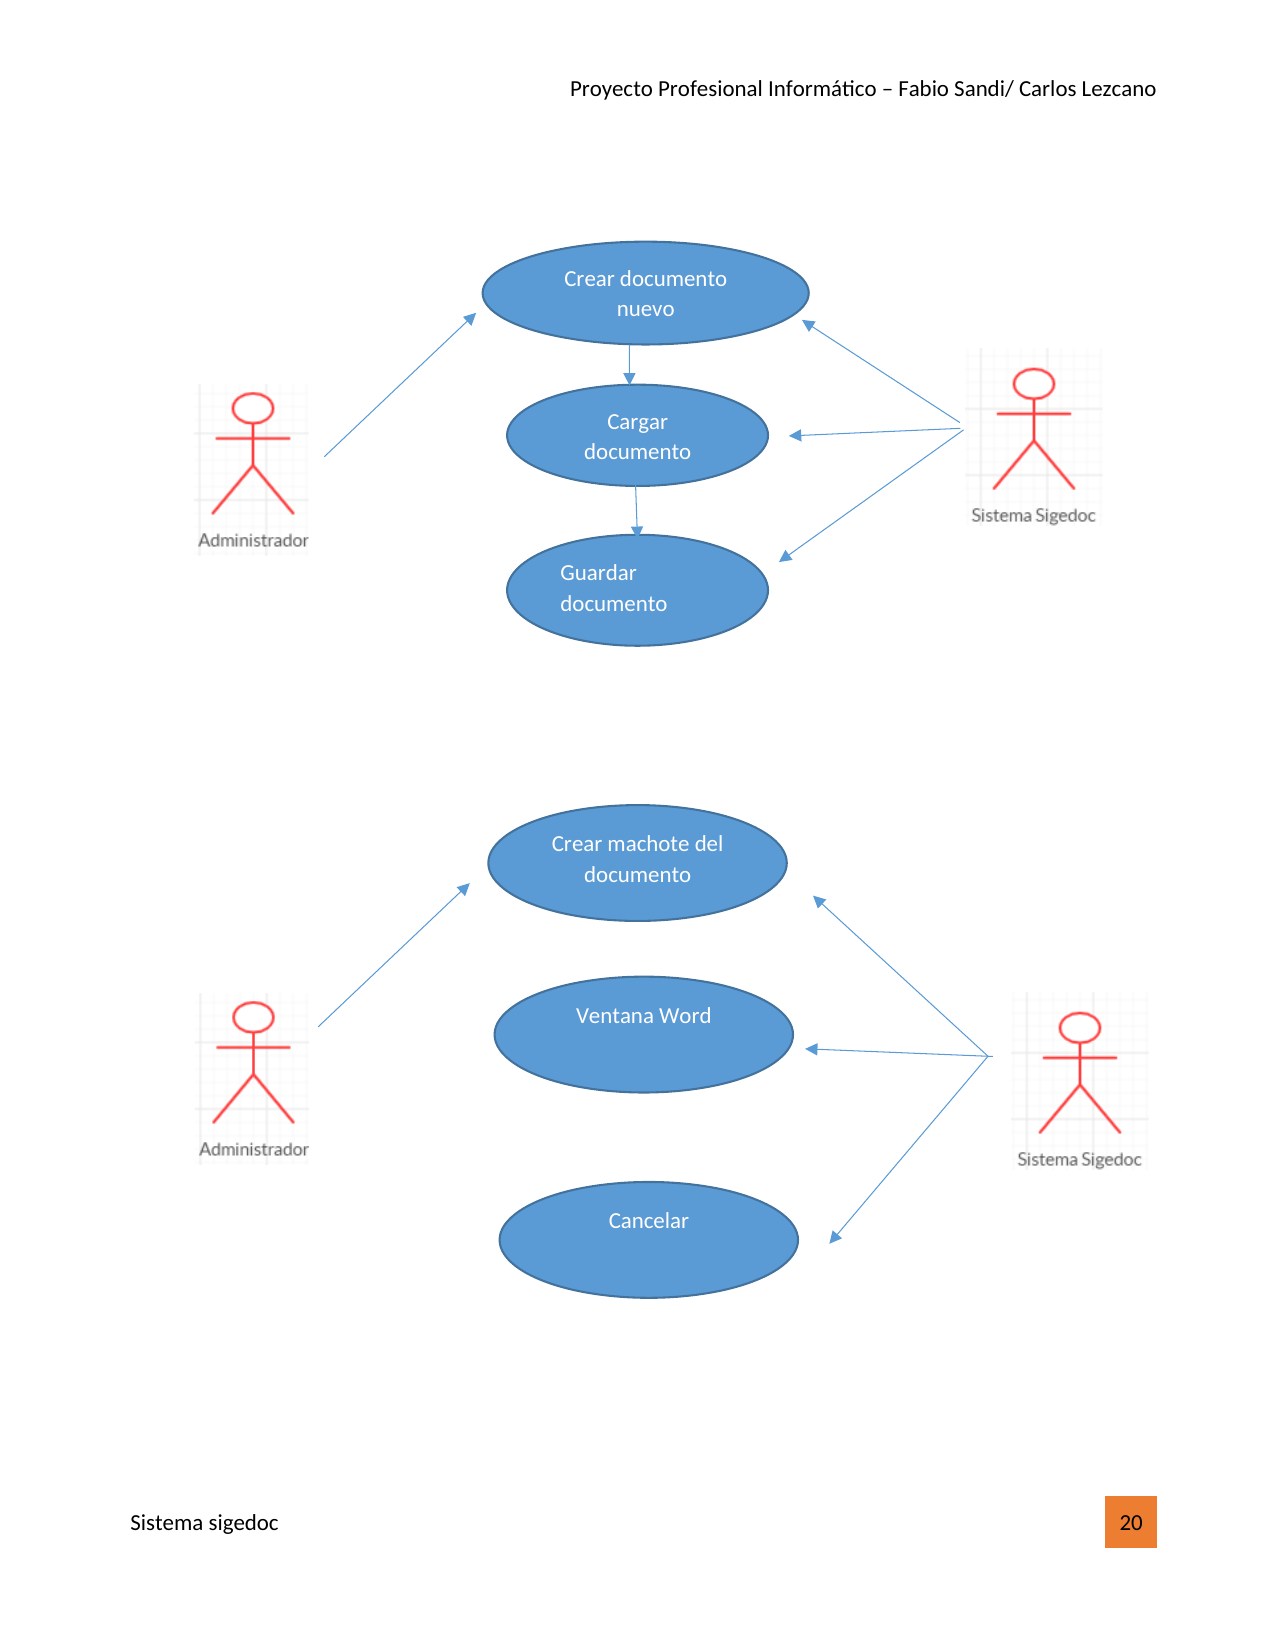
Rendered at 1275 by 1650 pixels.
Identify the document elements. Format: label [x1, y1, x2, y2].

picture [194, 993, 310, 1165]
picture [1011, 992, 1149, 1170]
picture [193, 384, 309, 556]
picture [965, 348, 1103, 526]
